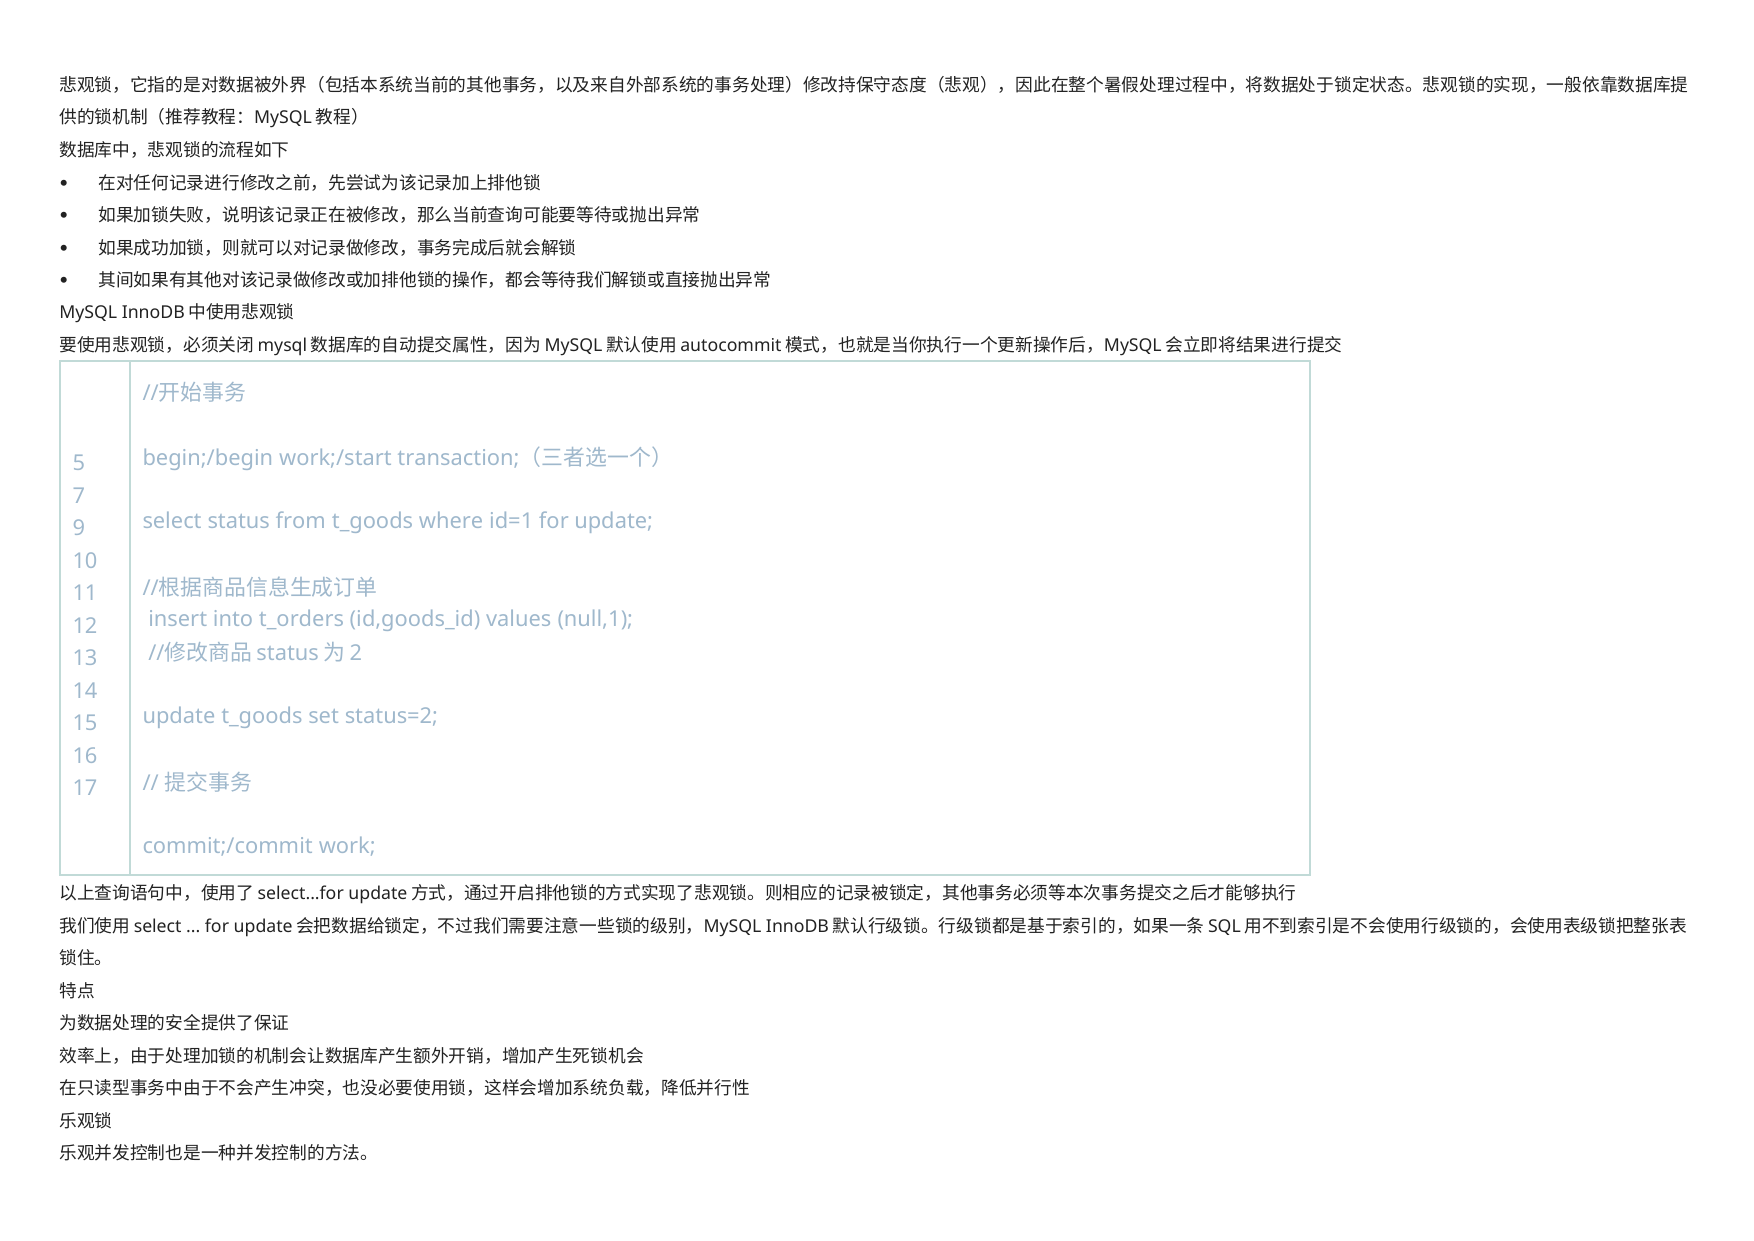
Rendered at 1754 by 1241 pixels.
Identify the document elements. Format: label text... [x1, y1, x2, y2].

text 数据库中，悲观锁的流程如下 [59, 133, 1695, 165]
text 在只读型事务中由于不会产生冲突，也没必要使用锁，这样会增加系统负载，降低并行性 [59, 1071, 1695, 1103]
list 如果成功加锁，则就可以对记录做修改，事务完成后就会解锁 [61, 230, 1695, 263]
list 在对任何记录进行修改之前，先尝试为该记录加上排他锁 [61, 165, 1695, 198]
text 悲观锁，它指的是对数据被外界（包括本系统当前的其他事务，以及来自外部系统的事务处理）修改持保守态度（悲观），因此在整个暑假处理过程中，将数据处于锁定状态。悲观锁的实现，一般依靠数据库提供的锁机制（推荐教程：MySQL教程） [59, 68, 1695, 133]
table_header //开始事务 begin;/begin work;/start transaction;（三者选一个） select status from t_goods where id=1 for update; //根据商品信息生成订单 insert into t_orders (id,goods_id) values (null,1); //修改商品status为2 update t_goods set status=2; // 提交事务 commit;/commit work; [131, 362, 1309, 874]
text 为数据处理的安全提供了保证 [59, 1006, 1695, 1038]
text 乐观锁 [59, 1103, 1695, 1136]
list 如果加锁失败，说明该记录正在被修改，那么当前查询可能要等待或抛出异常 [61, 198, 1695, 230]
text 以上查询语句中，使用了select...for update方式，通过开启排他锁的方式实现了悲观锁。则相应的记录被锁定，其他事务必须等本次事务提交之后才能够执行 [59, 876, 1695, 908]
text 要使用悲观锁，必须关闭mysql数据库的自动提交属性，因为MySQL默认使用autocommit模式，也就是当你执行一个更新操作后，MySQL会立即将结果进行提交 [59, 328, 1695, 360]
text MySQL InnoDB中使用悲观锁 [59, 295, 1695, 328]
list 其间如果有其他对该记录做修改或加排他锁的操作，都会等待我们解锁或直接抛出异常 [61, 263, 1695, 295]
text 特点 [59, 973, 1695, 1006]
table_header 5 7 9 10 11 12 13 14 15 16 17 [61, 362, 129, 874]
text 乐观并发控制也是一种并发控制的方法。 [59, 1136, 1695, 1168]
text 效率上，由于处理加锁的机制会让数据库产生额外开销，增加产生死锁机会 [59, 1038, 1695, 1071]
text 我们使用select ... for update会把数据给锁定，不过我们需要注意一些锁的级别，MySQL InnoDB默认行级锁。行级锁都是基于索引的，如果一条SQL用不到索引是不会使用行级锁的，会使用表级锁把整张表锁住。 [59, 908, 1695, 973]
